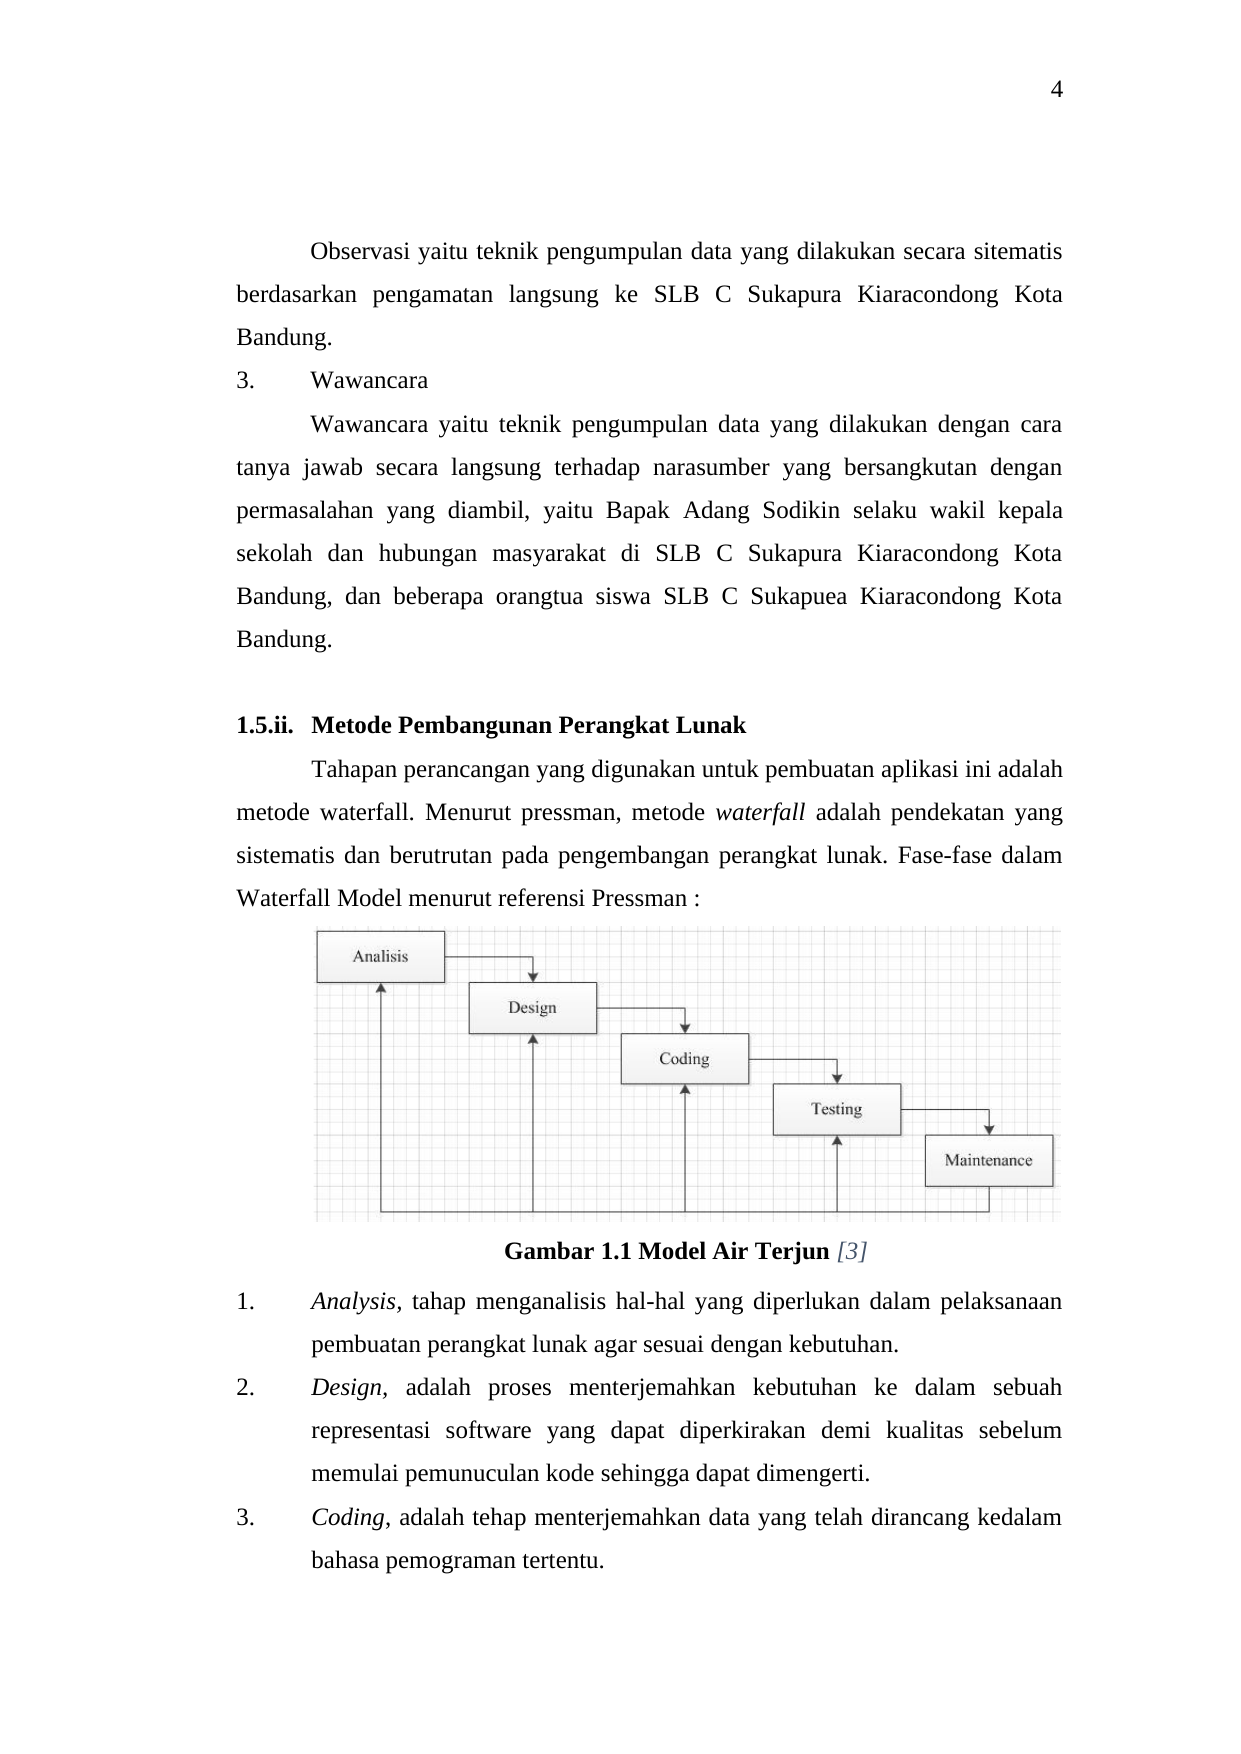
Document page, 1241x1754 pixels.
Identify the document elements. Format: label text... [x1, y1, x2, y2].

picture [313, 926, 1061, 1222]
text Wawancara yaitu teknik pengumpulan data yang dilakukan dengan cara tanya jawab secara langsung terhadap narasumber yang bersangkutan dengan permasalahan yang diambil, yaitu Bapak Adang Sodikin selaku wakil kepala sekolah dan hubungan masyarakat di SLB C Sukapura Kiaracondong Kota Bandung, dan beberapa orangtua siswa SLB C Sukapuea Kiaracondong Kota Bandung. [236, 409, 1063, 653]
text Gambar 1.1 Model Air Terjun [236, 1236, 1063, 1265]
text Tahapan perancangan yang digunakan untuk pembuatan aplikasi ini adalah metode waterfall. Menurut pressman, metode waterfall adalah pendekatan yang sistematis dan berutrutan pada pengembangan perangkat lunak. Fase-fase dalam Waterfall Model menurut referensi Pressman : [236, 754, 1063, 912]
list Design, adalah proses menterjemahkan kebutuhan ke dalam sebuah representasi software yang dapat diperkirakan demi kualitas sebelum memulai pemunuculan kode sehingga dapat dimengerti. [236, 1372, 1063, 1487]
list Observasi yaitu teknik pengumpulan data yang dilakukan secara sitematis berdasarkan pengamatan langsung ke SLB C Sukapura Kiaracondong Kota Bandung. [236, 236, 1063, 351]
list Wawancara [236, 366, 1063, 394]
list Coding, adalah tehap menterjemahkan data yang telah dirancang kedalam bahasa pemograman tertentu. [236, 1502, 1063, 1573]
list Analysis, tahap menganalisis hal-hal yang diperlukan dalam pelaksanaan pembuatan perangkat lunak agar sesuai dengan kebutuhan. [236, 1286, 1063, 1358]
subtitle Metode Pembangunan Perangkat Lunak [236, 711, 1063, 739]
